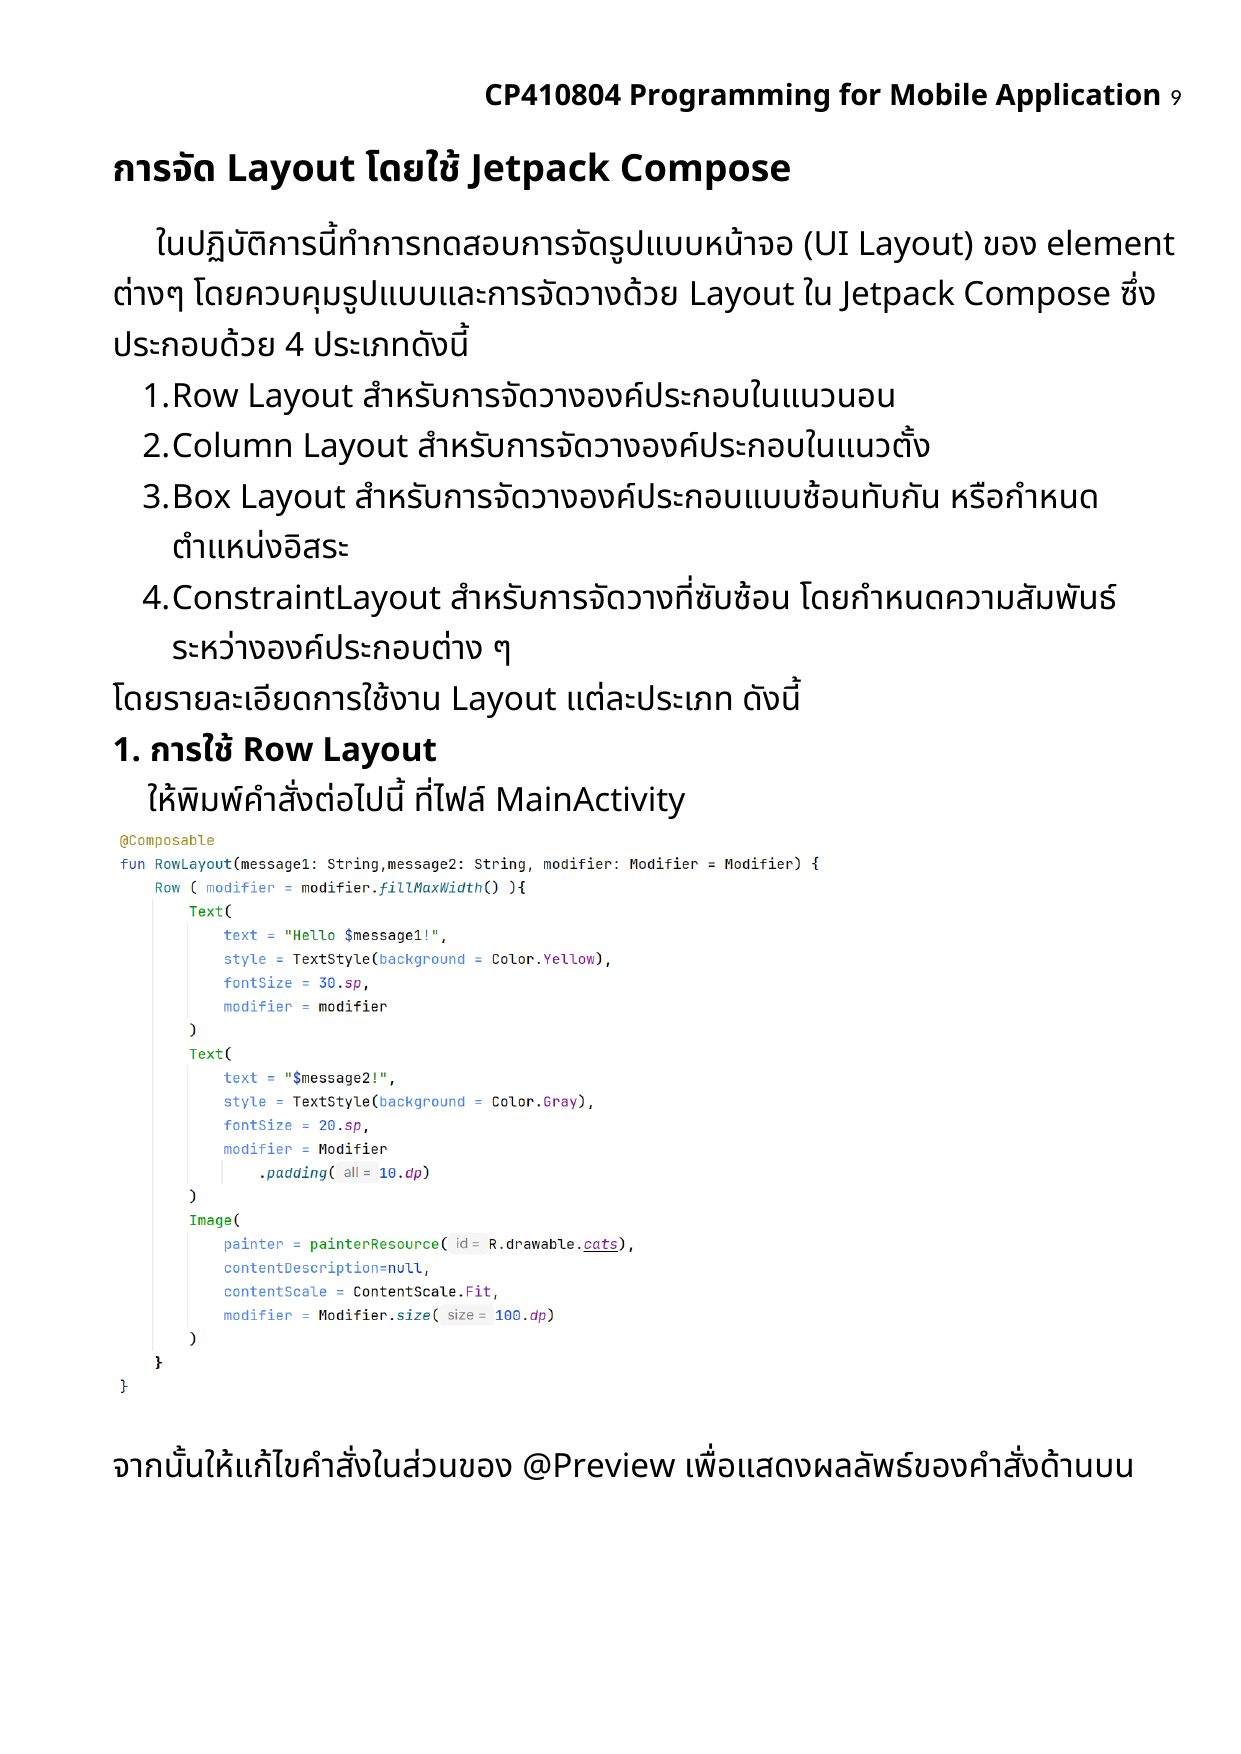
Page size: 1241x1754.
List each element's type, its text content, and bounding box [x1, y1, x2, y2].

list ConstraintLayout สำหรับการจัดวางที่ซับซ้อน โดยกำหนดความสัมพันธ์ระหว่างองค์ประกอบต่าง ๆ [142, 574, 1181, 675]
picture [118, 826, 825, 1397]
text 1. การใช้ Row Layout [112, 725, 1181, 776]
text ให้พิมพ์คำสั่งต่อไปนี้ ที่ไฟล์ MainActivity [112, 776, 1181, 827]
list Column Layout สำหรับการจัดวางองค์ประกอบในแนวตั้ง [142, 422, 1181, 473]
list Row Layout สำหรับการจัดวางองค์ประกอบในแนวนอน [142, 371, 1181, 422]
text จากนั้นให้แก้ไขคำสั่งในส่วนของ @Preview เพื่อแสดงผลลัพธ์ของคำสั่งด้านบน [112, 1442, 1181, 1492]
text ในปฏิบัติการนี้ทำการทดสอบการจัดรูปแบบหน้าจอ (UI Layout) ของ element ต่างๆ โดยควบคุมรูปแบบและการจัดวางด้วย Layout ใน Jetpack Compose ซึ่งประกอบด้วย 4 ประเภทดังนี้ [112, 219, 1181, 371]
text การจัด Layout โดยใช้ Jetpack Compose [112, 141, 1181, 198]
list Box Layout สำหรับการจัดวางองค์ประกอบแบบซ้อนทับกัน หรือกำหนดตำแหน่งอิสระ [142, 473, 1181, 574]
text โดยรายละเอียดการใช้งาน Layout แต่ละประเภท ดังนี้ [112, 675, 1181, 725]
